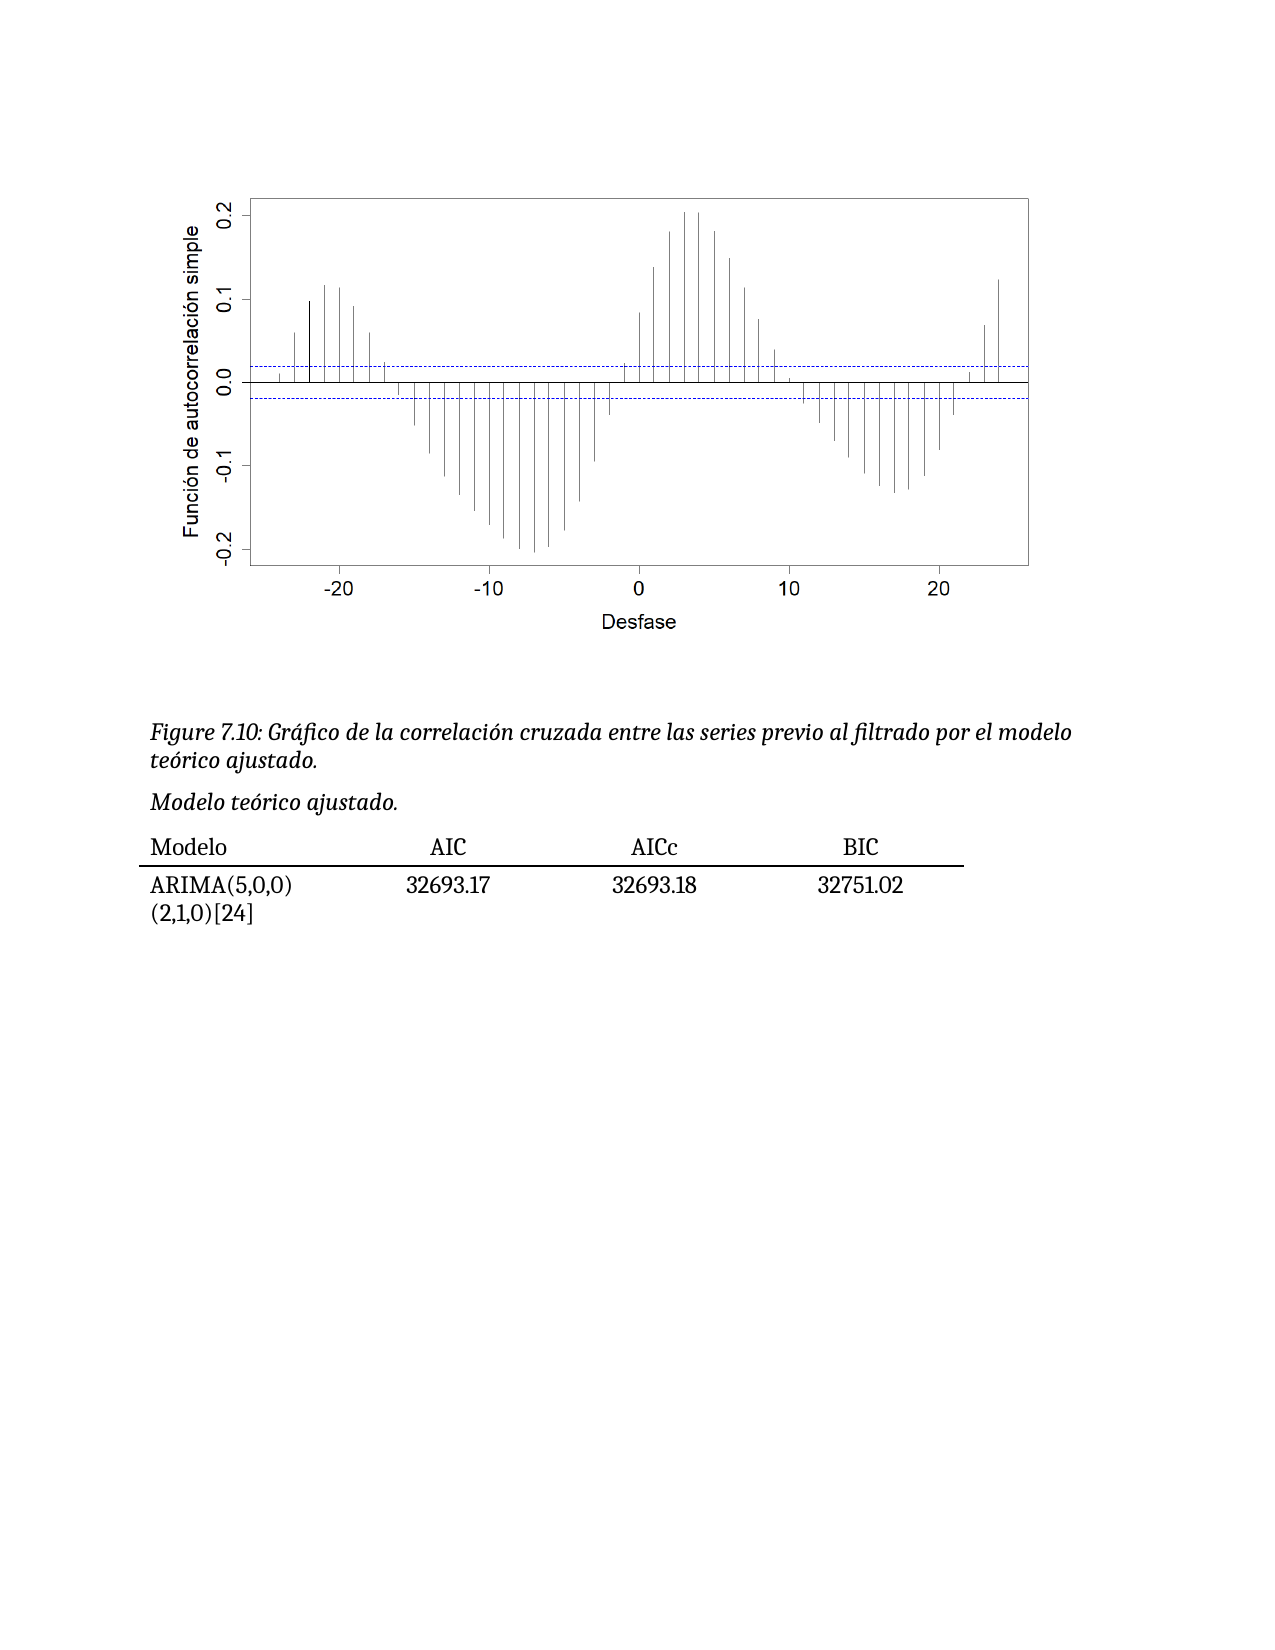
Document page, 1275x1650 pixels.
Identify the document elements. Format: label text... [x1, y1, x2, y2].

table_header BIC [758, 829, 964, 865]
text Figure 7.10: Gráfico de la correlación cruzada entre las series previo al filtrado por el modelo teórico ajustado. [150, 718, 1125, 775]
table_cell ARIMA(5,0,0)(2,1,0)[24] [139, 867, 345, 932]
picture [168, 150, 1044, 697]
table_header Modelo [139, 829, 345, 865]
table_cell 32693.18 [551, 867, 757, 932]
table_header AICc [551, 829, 757, 865]
table_header AIC [345, 829, 551, 865]
table_cell 32751.02 [758, 867, 964, 932]
table_cell 32693.17 [345, 867, 551, 932]
text Modelo teórico ajustado. [150, 788, 1125, 816]
